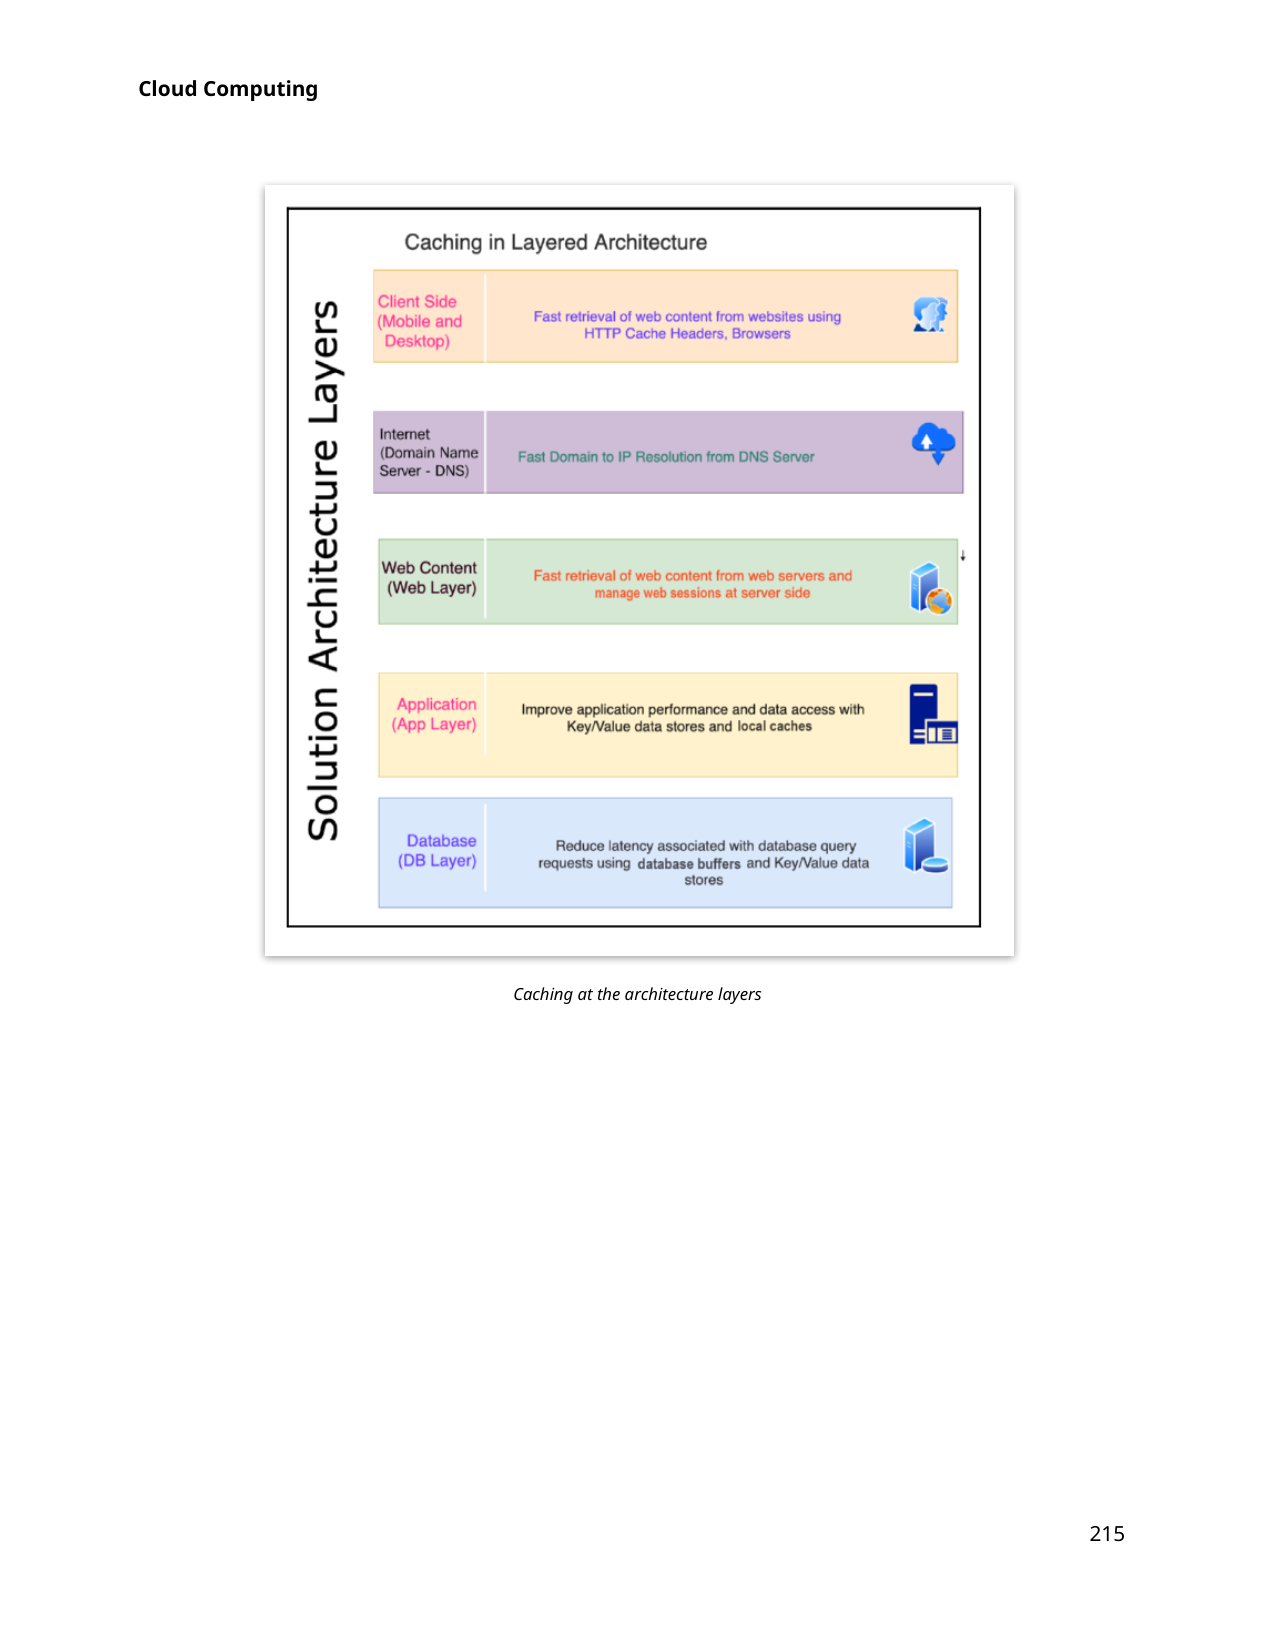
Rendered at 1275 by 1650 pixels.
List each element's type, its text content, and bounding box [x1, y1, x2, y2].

text Caching at the architecture layers [150, 983, 1125, 1006]
picture [280, 199, 1000, 942]
